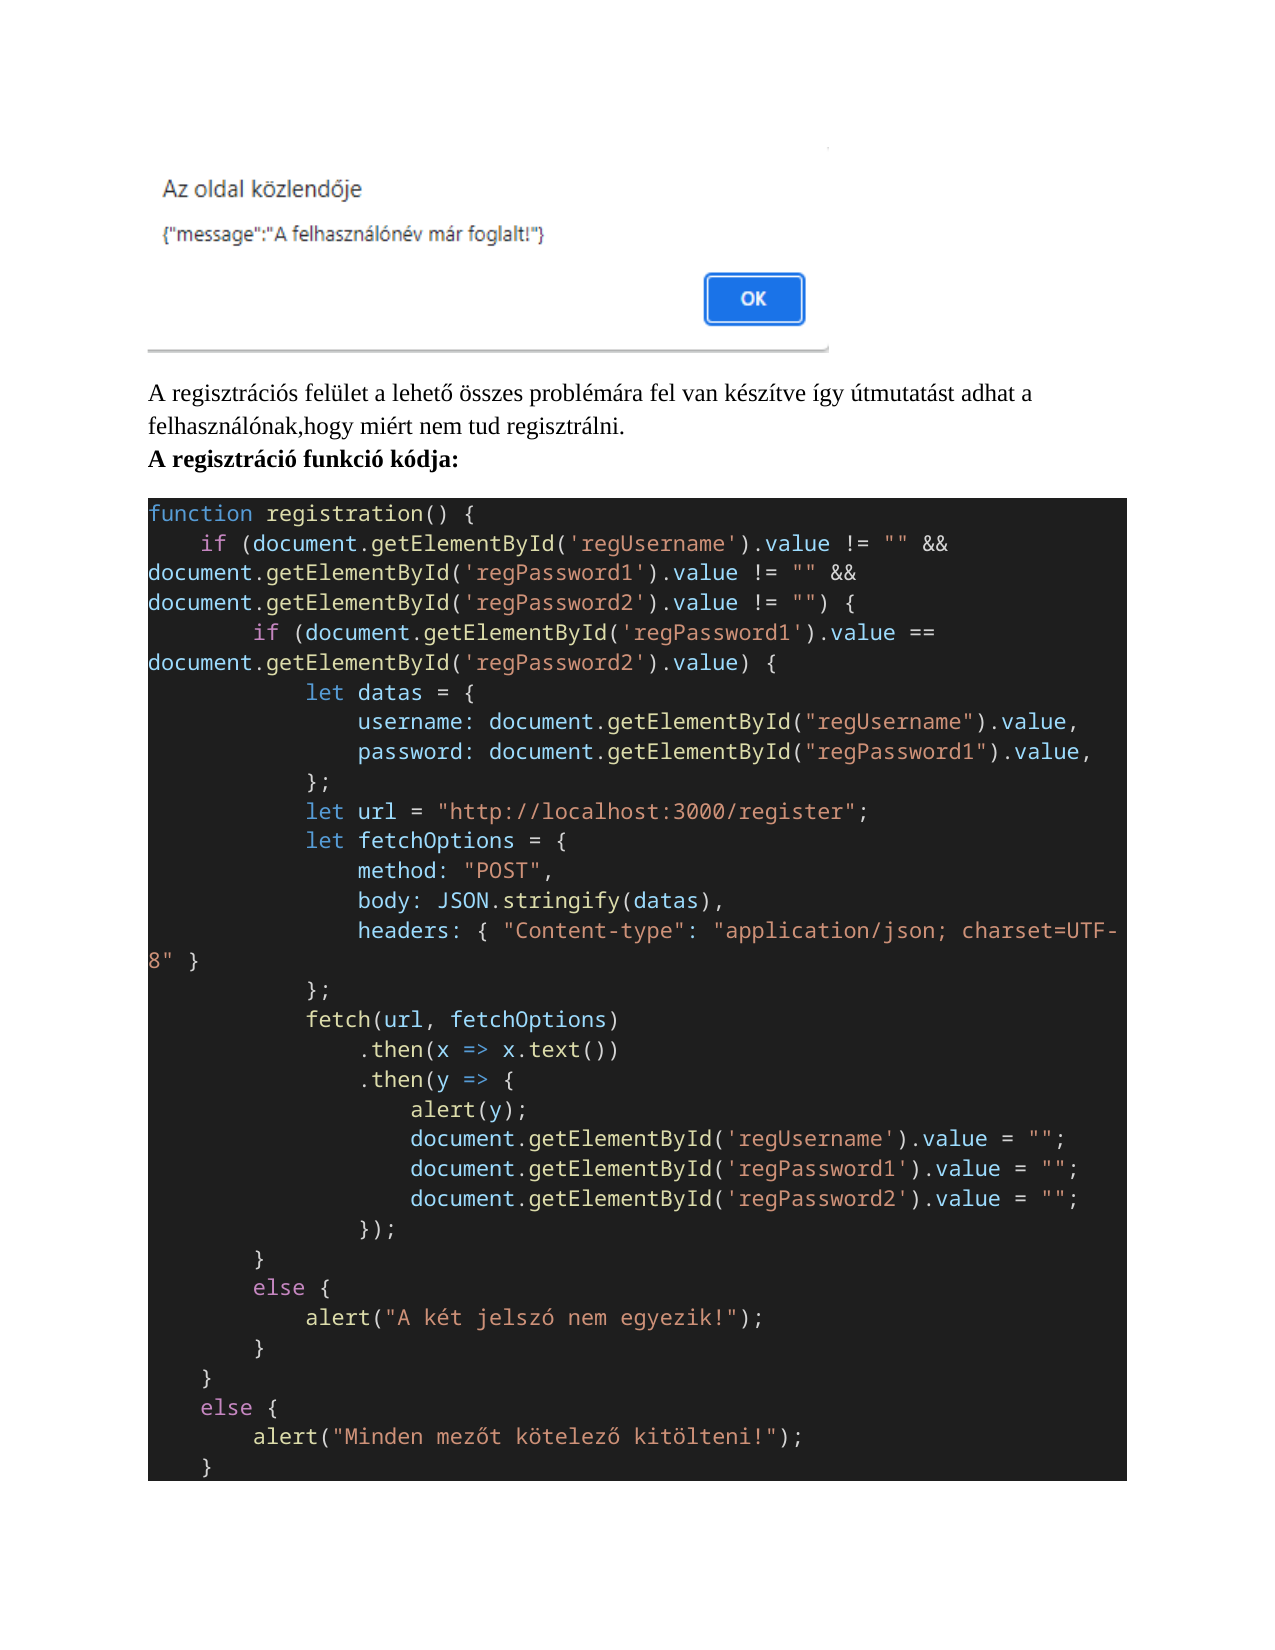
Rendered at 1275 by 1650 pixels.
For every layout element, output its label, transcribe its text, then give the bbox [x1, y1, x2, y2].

text document.getElementById('regUsername').value = ""; [148, 1123, 1127, 1153]
text let url = "http://localhost:3000/register"; [148, 796, 1127, 825]
text else { [148, 1391, 1127, 1421]
text if (document.getElementById('regUsername').value != "" && document.getElementById('regPassword1').value != "" && document.getElementById('regPassword2').value != "") { [148, 527, 1127, 617]
text .then(y => { [148, 1064, 1127, 1093]
text alert(y); [148, 1093, 1127, 1123]
text alert("A két jelszó nem egyezik!"); [148, 1302, 1127, 1332]
text else { [148, 1272, 1127, 1302]
text if (document.getElementById('regPassword1').value == document.getElementById('regPassword2').value) { [148, 617, 1127, 676]
text alert("Minden mezőt kötelező kitölteni!"); [148, 1421, 1127, 1451]
text } [148, 1451, 1127, 1481]
text }; [148, 766, 1127, 796]
text function registration() { [148, 498, 1127, 527]
text username: document.getElementById("regUsername").value, [148, 706, 1127, 736]
text }; [148, 974, 1127, 1004]
text }); [148, 1213, 1127, 1242]
text method: "POST", [148, 855, 1127, 885]
text let datas = { [148, 676, 1127, 706]
text } [148, 1362, 1127, 1391]
text password: document.getElementById("regPassword1").value, [148, 736, 1127, 766]
text document.getElementById('regPassword1').value = ""; [148, 1153, 1127, 1183]
text } [148, 1242, 1127, 1272]
text headers: { "Content-type": "application/json; charset=UTF-8" } [148, 915, 1127, 974]
text } [148, 1332, 1127, 1362]
text fetch(url, fetchOptions) [148, 1004, 1127, 1034]
text let fetchOptions = { [148, 825, 1127, 855]
text body: JSON.stringify(datas), [148, 885, 1127, 915]
text document.getElementById('regPassword2').value = ""; [148, 1183, 1127, 1213]
picture [147, 147, 829, 353]
text .then(x => x.text()) [148, 1034, 1127, 1064]
text A regisztrációs felület a lehető összes problémára fel van készítve így útmutatást adhat a felhasználónak,hogy miért nem tud regisztrálni. A regisztráció funkció kódja: [148, 378, 1127, 473]
